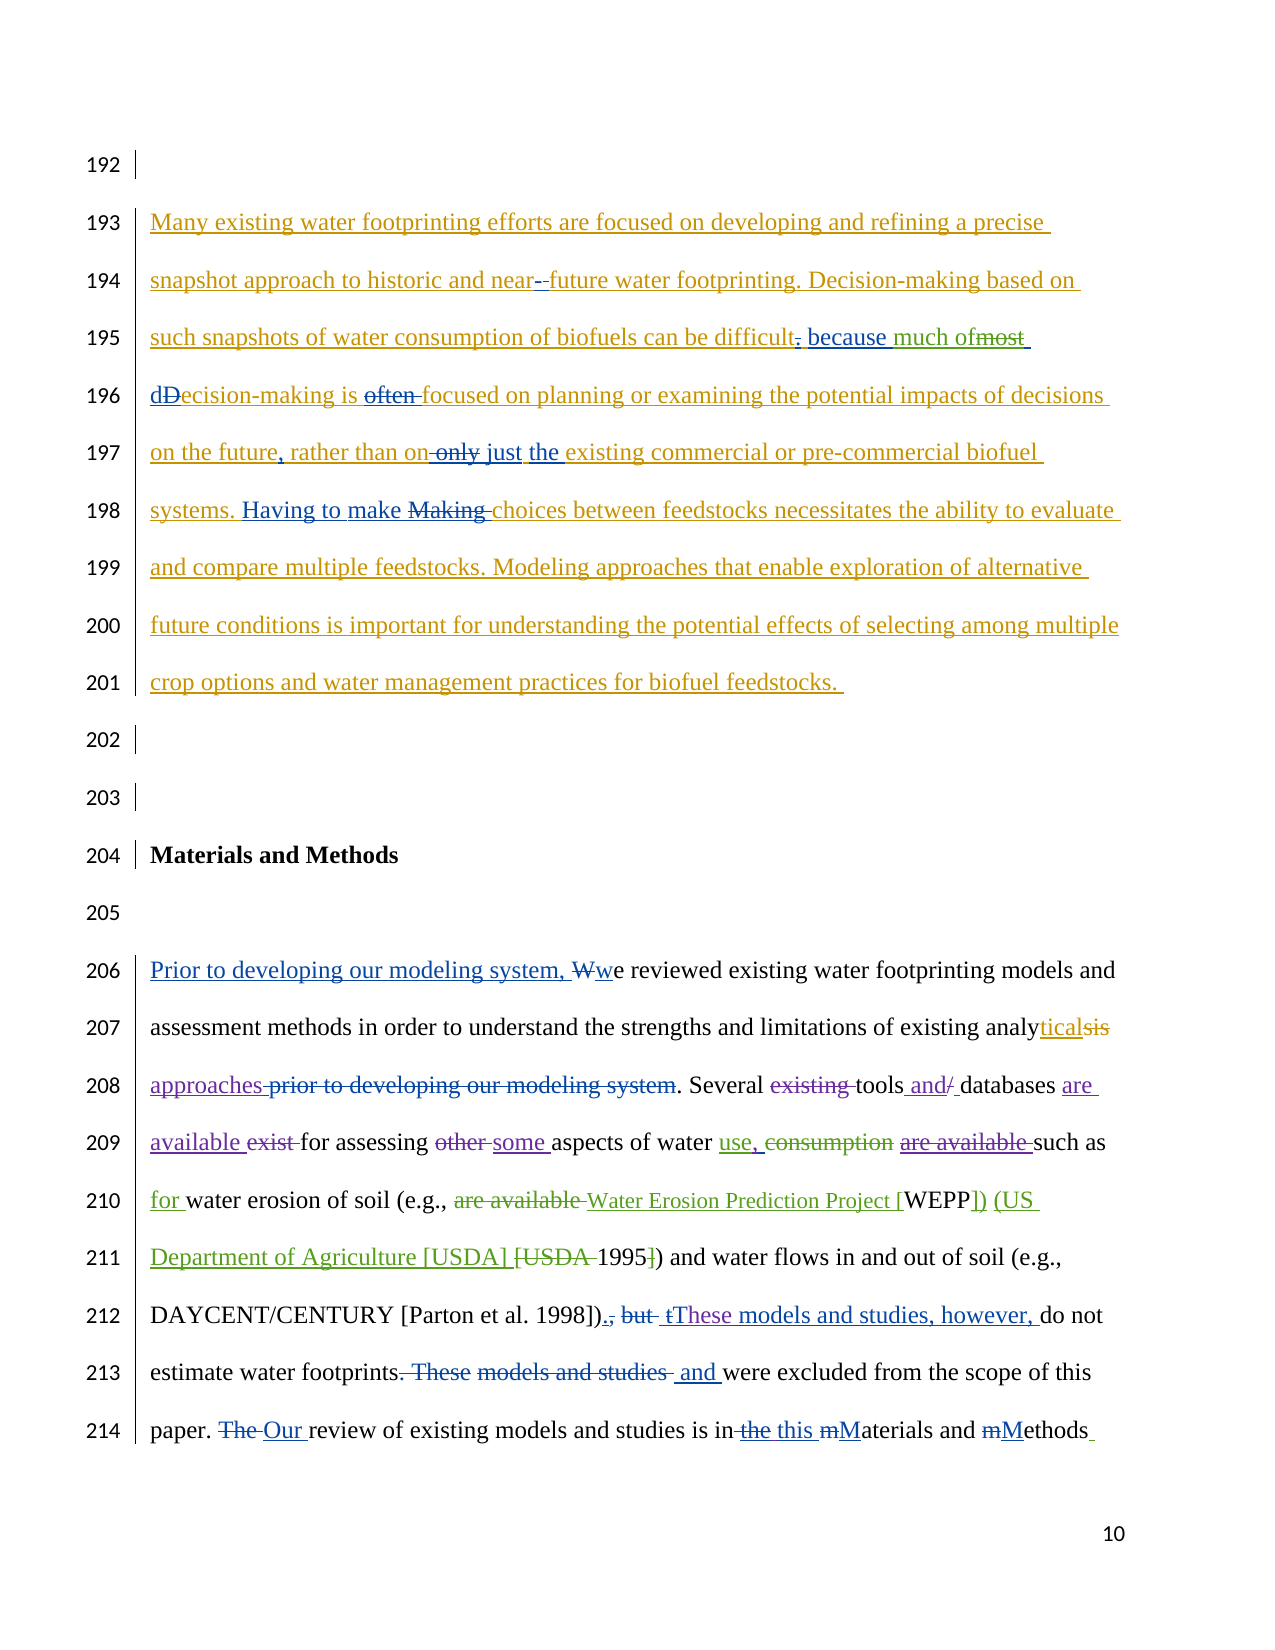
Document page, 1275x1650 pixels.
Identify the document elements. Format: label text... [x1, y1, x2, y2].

text Materials and Methods [150, 840, 1125, 869]
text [150, 955, 1125, 1444]
